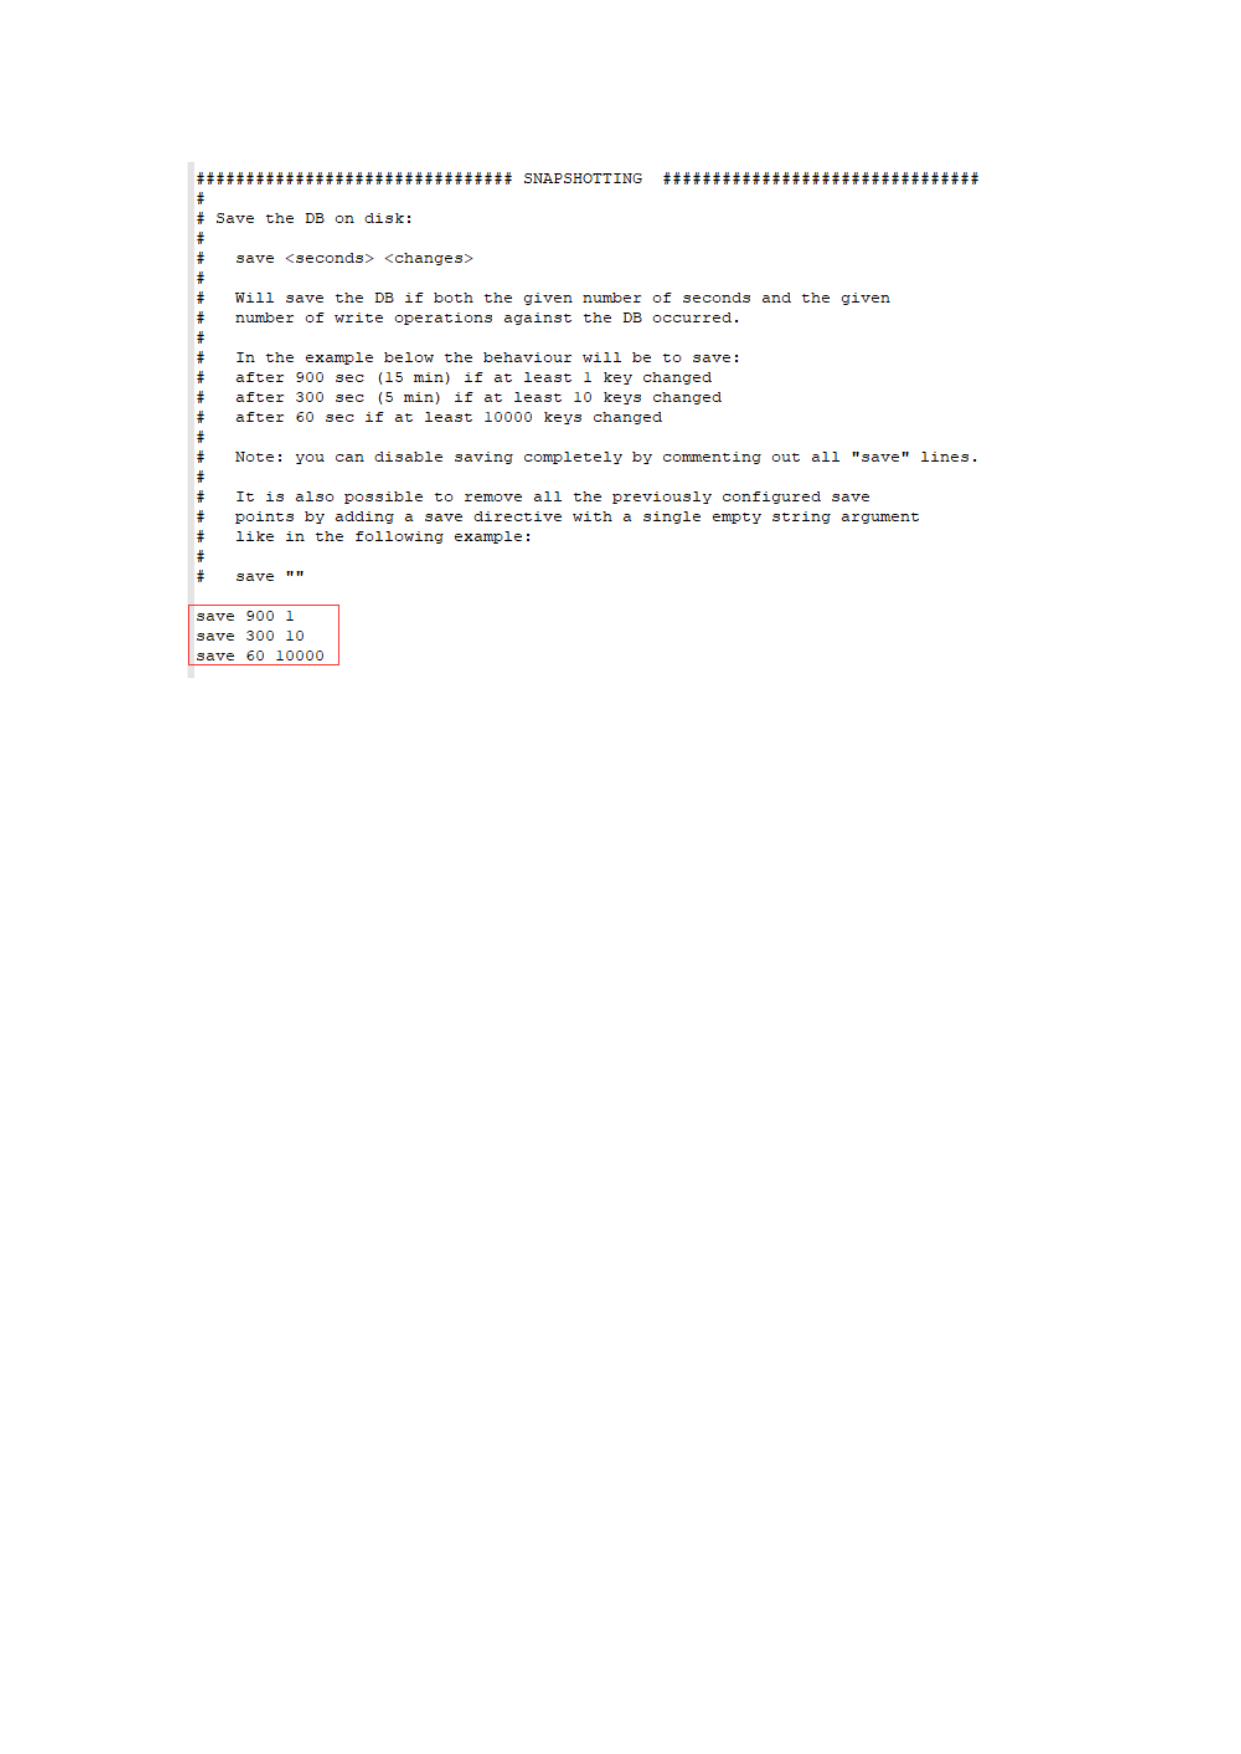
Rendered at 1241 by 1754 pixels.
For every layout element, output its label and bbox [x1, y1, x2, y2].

picture [187, 162, 1053, 678]
